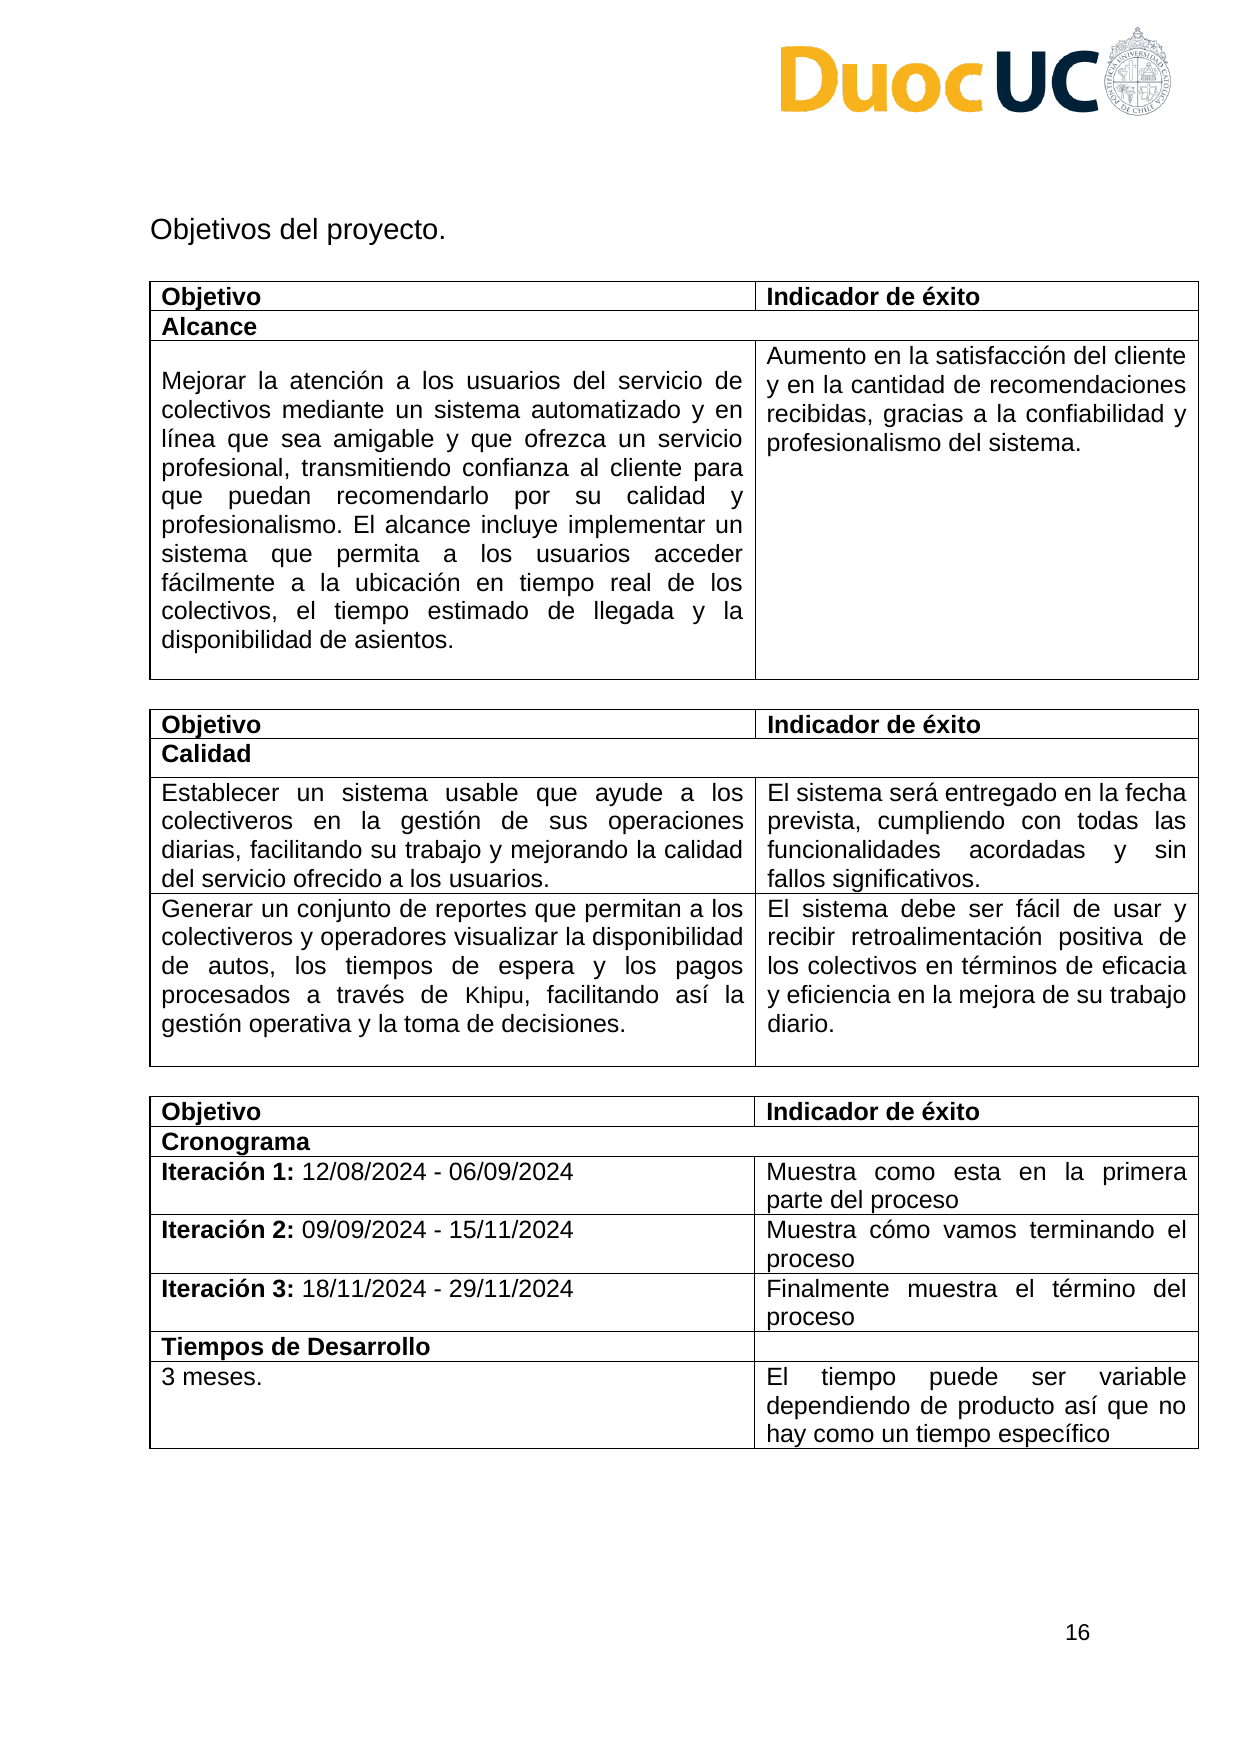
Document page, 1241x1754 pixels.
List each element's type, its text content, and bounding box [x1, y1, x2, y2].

table_cell Iteración 2: 09/09/2024 - 15/11/2024 [151, 1215, 754, 1273]
table_cell Generar un conjunto de reportes que permitan a los colectiveros y operadores visualizar la disponibilidad de autos, los tiempos de espera y los pagos procesados a través de Khipu, facilitando así la gestión operativa y la toma de decisiones. [151, 894, 755, 1066]
table_cell Establecer un sistema usable que ayude a los colectiveros en la gestión de sus operaciones diarias, facilitando su trabajo y mejorando la calidad del servicio ofrecido a los usuarios. [151, 778, 755, 893]
table_header Indicador de éxito [756, 282, 1198, 310]
table_cell Cronograma [151, 1127, 1198, 1156]
table_cell El tiempo puede ser variable dependiendo de producto así que no hay como un tiempo específico [755, 1362, 1198, 1448]
table_cell Mejorar la atención a los usuarios del servicio de colectivos mediante un sistema automatizado y en línea que sea amigable y que ofrezca un servicio profesional, transmitiendo confianza al cliente para que puedan recomendarlo por su calidad y profesionalismo. El alcance incluye implementar un sistema que permita a los usuarios acceder fácilmente a la ubicación en tiempo real de los colectivos, el tiempo estimado de llegada y la disponibilidad de asientos. [151, 341, 755, 679]
table_cell Calidad [151, 739, 1198, 777]
table_cell El sistema será entregado en la fecha prevista, cumpliendo con todas las funcionalidades acordadas y sin fallos significativos. [756, 778, 1198, 893]
table_cell Iteración 1: 12/08/2024 - 06/09/2024 [151, 1157, 754, 1214]
table_cell Tiempos de Desarrollo [151, 1332, 754, 1361]
table_cell Iteración 3: 18/11/2024 - 29/11/2024 [151, 1274, 754, 1331]
table_cell Aumento en la satisfacción del cliente y en la cantidad de recomendaciones recibidas, gracias a la confiabilidad y profesionalismo del sistema. [756, 341, 1198, 679]
table_cell [755, 1332, 1198, 1361]
table_cell El sistema debe ser fácil de usar y recibir retroalimentación positiva de los colectivos en términos de eficacia y eficiencia en la mejora de su trabajo diario. [756, 894, 1198, 1066]
table_cell 3 meses. [151, 1362, 754, 1448]
table_cell Alcance [151, 311, 1198, 340]
table_header Indicador de éxito [756, 710, 1198, 738]
subtitle Objetivos del proyecto. [150, 212, 1090, 245]
table_cell Muestra cómo vamos terminando el proceso [755, 1215, 1198, 1273]
table_header Objetivo [151, 1097, 754, 1126]
table_cell Muestra como esta en la primera parte del proceso [755, 1157, 1198, 1214]
table_header Objetivo [151, 710, 755, 738]
table_cell Finalmente muestra el término del proceso [755, 1274, 1198, 1331]
table_header Indicador de éxito [755, 1097, 1198, 1126]
picture [775, 21, 1176, 121]
table_header Objetivo [151, 282, 755, 310]
